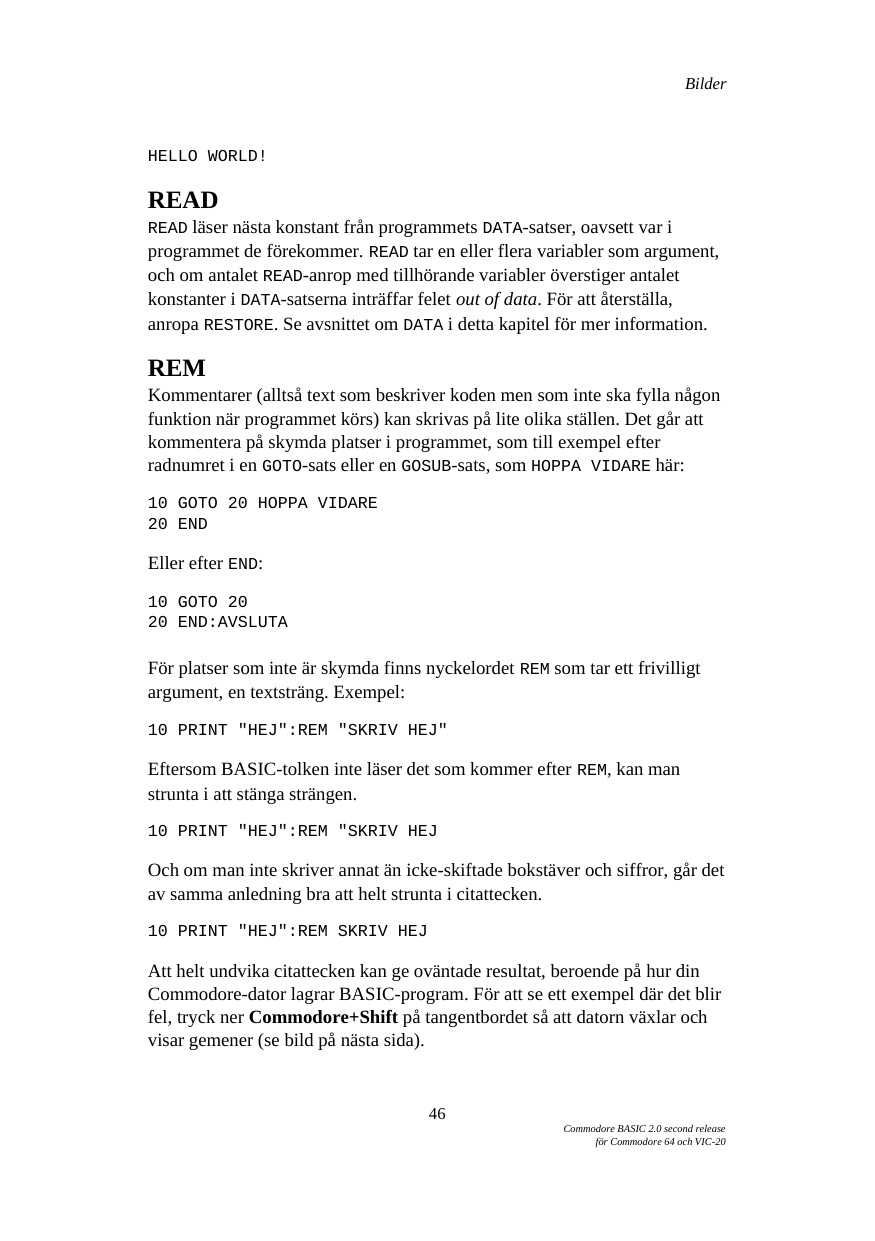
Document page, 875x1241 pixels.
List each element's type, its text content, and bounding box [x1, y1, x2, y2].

text 10 GOTO 20 20 END:AVSLUTA För platser som inte är skymda finns nyckelordet REM som tar ett frivilligt argument, en textsträng. Exempel: [148, 593, 726, 703]
text 10 PRINT "HEJ":REM SKRIV HEJ [148, 922, 726, 941]
text READ läser nästa konstant från programmets DATA-satser, oavsett var i programmet de förekommer. READ tar en eller flera variabler som argument, och om antalet READ-anrop med tillhörande variabler överstiger antalet konstanter i DATA-satserna inträffar felet out of data. För att återställa, anropa RESTORE. Se avsnittet om DATA i detta kapitel för mer information. [148, 216, 726, 335]
text Eller efter END: [148, 552, 726, 575]
subtitle REM [148, 353, 726, 382]
text 10 PRINT "HEJ":REM "SKRIV HEJ [148, 822, 726, 841]
subtitle READ [148, 185, 726, 213]
text Eftersom BASIC-tolken inte läser det som kommer efter REM, kan man strunta i att stänga strängen. [148, 758, 726, 804]
text Att helt undvika citattecken kan ge oväntade resultat, beroende på hur din Commodore-dator lagrar BASIC-program. För att se ett exempel där det blir fel, tryck ner Commodore+Shift på tangentbordet så att datorn växlar och visar gemener (se bild på nästa sida). [148, 959, 726, 1051]
text HELLO WORLD! [148, 148, 726, 167]
text 10 GOTO 20 HOPPA VIDARE 20 END [148, 495, 726, 534]
text Kommentarer (alltså text som beskriver koden men som inte ska fylla någon funktion när programmet körs) kan skrivas på lite olika ställen. Det går att kommentera på skymda platser i programmet, som till exempel efter radnumret i en GOTO-sats eller en GOSUB-sats, som HOPPA VIDARE här: [148, 384, 726, 477]
text Och om man inte skriver annat än icke-skiftade bokstäver och siffror, går det av samma anledning bra att helt strunta i citattecken. [148, 859, 726, 904]
text 10 PRINT "HEJ":REM "SKRIV HEJ" [148, 721, 726, 740]
